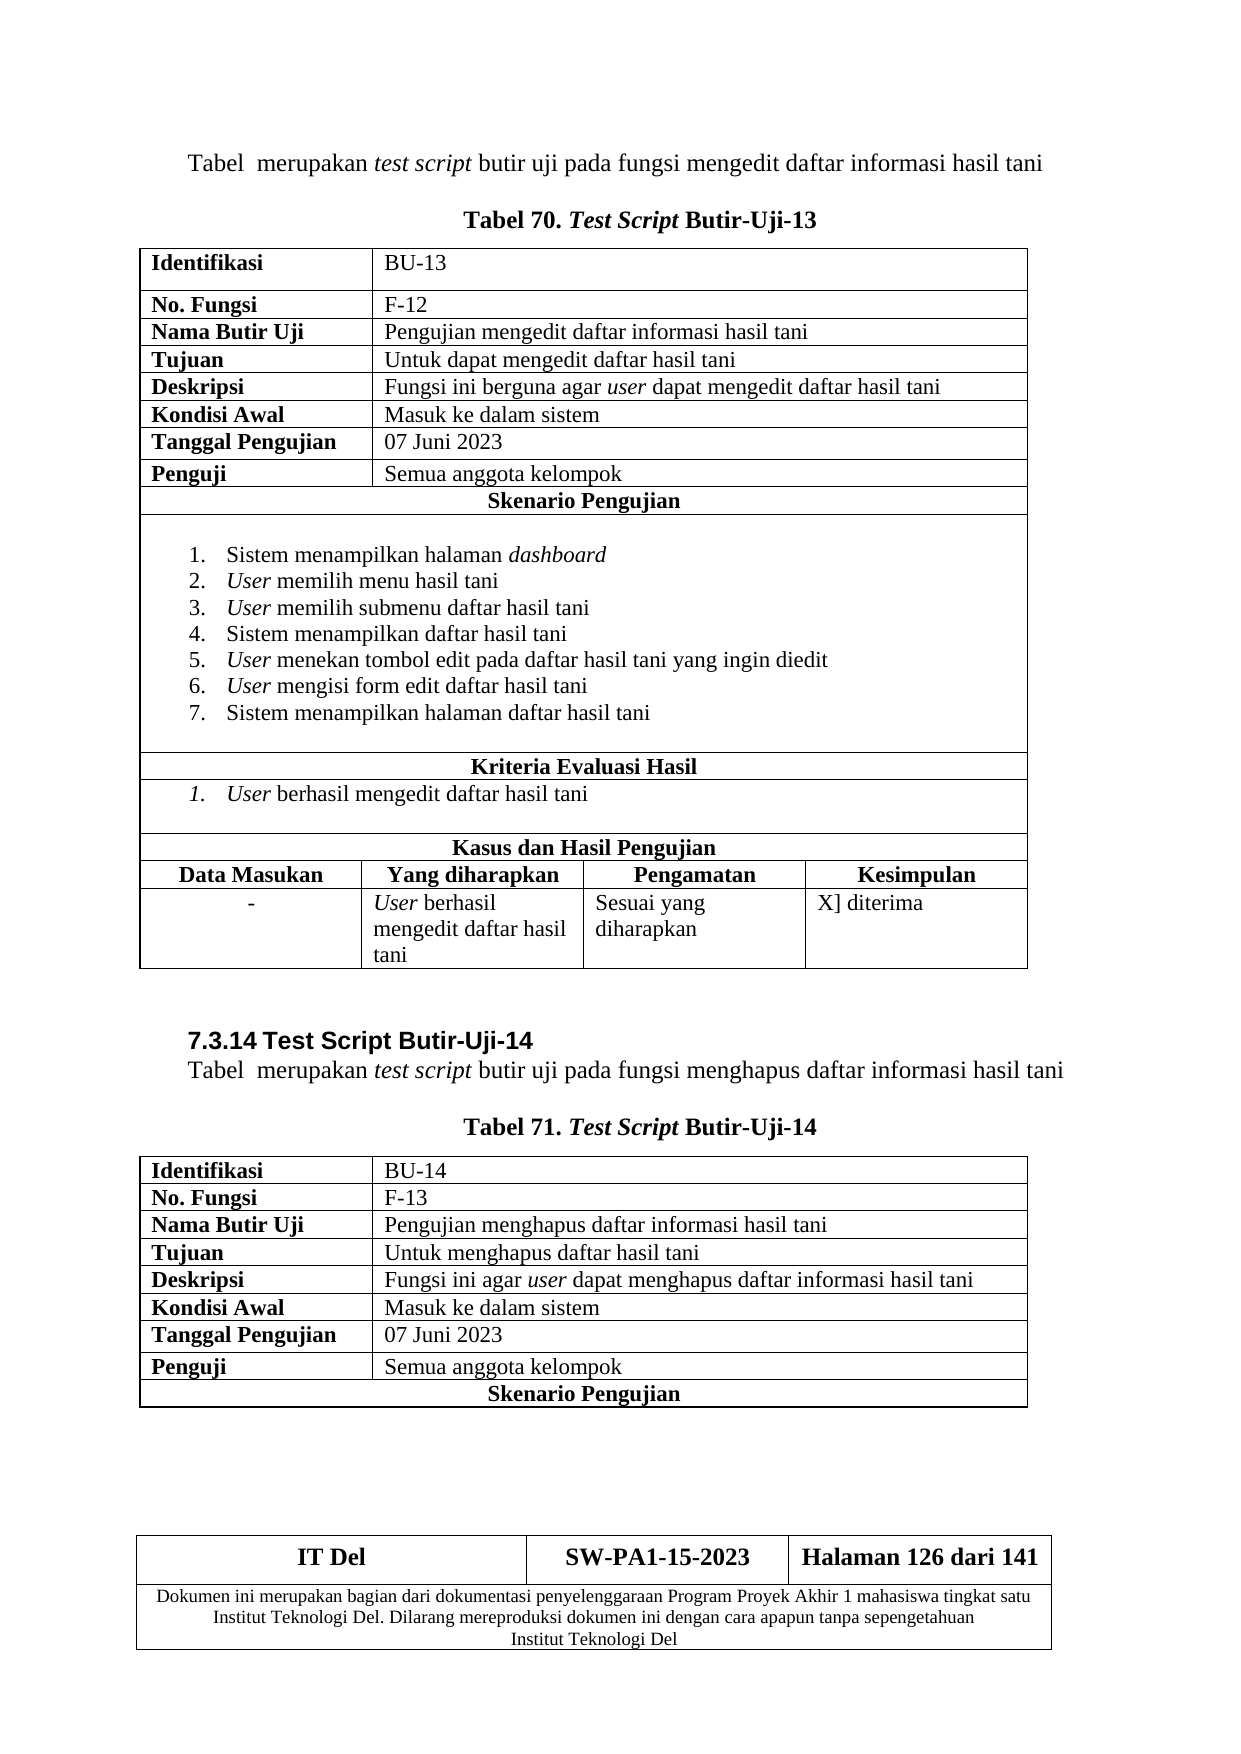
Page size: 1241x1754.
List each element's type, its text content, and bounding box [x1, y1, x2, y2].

list Test Script Butir-Uji-14 [187, 1026, 1092, 1055]
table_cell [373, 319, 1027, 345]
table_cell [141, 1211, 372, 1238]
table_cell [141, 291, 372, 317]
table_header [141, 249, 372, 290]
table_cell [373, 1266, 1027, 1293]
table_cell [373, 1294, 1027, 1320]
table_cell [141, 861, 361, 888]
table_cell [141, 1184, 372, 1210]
text Tabel merupakan test script butir uji pada fungsi menghapus daftar informasi hasil tani [187, 1055, 1092, 1084]
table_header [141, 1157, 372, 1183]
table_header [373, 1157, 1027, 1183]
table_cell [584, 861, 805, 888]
text Tabel 70. Test Script Butir-Uji-13 [187, 205, 1092, 234]
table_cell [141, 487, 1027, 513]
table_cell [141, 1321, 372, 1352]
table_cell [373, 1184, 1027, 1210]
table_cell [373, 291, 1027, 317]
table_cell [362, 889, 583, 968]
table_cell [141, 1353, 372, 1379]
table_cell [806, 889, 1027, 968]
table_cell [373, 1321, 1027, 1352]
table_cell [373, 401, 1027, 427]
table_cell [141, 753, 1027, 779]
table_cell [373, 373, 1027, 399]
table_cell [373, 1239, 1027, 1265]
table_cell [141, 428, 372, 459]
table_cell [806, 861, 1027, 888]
text Tabel merupakan test script butir uji pada fungsi mengedit daftar informasi hasil tani [187, 148, 1092, 176]
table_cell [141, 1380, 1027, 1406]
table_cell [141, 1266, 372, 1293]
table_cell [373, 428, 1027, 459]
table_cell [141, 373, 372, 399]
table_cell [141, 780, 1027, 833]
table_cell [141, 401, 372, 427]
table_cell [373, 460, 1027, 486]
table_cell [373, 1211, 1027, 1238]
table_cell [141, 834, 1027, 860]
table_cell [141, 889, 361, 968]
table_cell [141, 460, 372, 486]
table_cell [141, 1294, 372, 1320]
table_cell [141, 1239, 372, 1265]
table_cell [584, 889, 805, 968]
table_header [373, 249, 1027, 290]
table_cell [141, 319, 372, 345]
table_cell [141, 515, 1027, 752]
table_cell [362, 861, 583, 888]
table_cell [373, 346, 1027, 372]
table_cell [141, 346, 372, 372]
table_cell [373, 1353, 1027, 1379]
text Tabel 71. Test Script Butir-Uji-14 [187, 1112, 1092, 1141]
